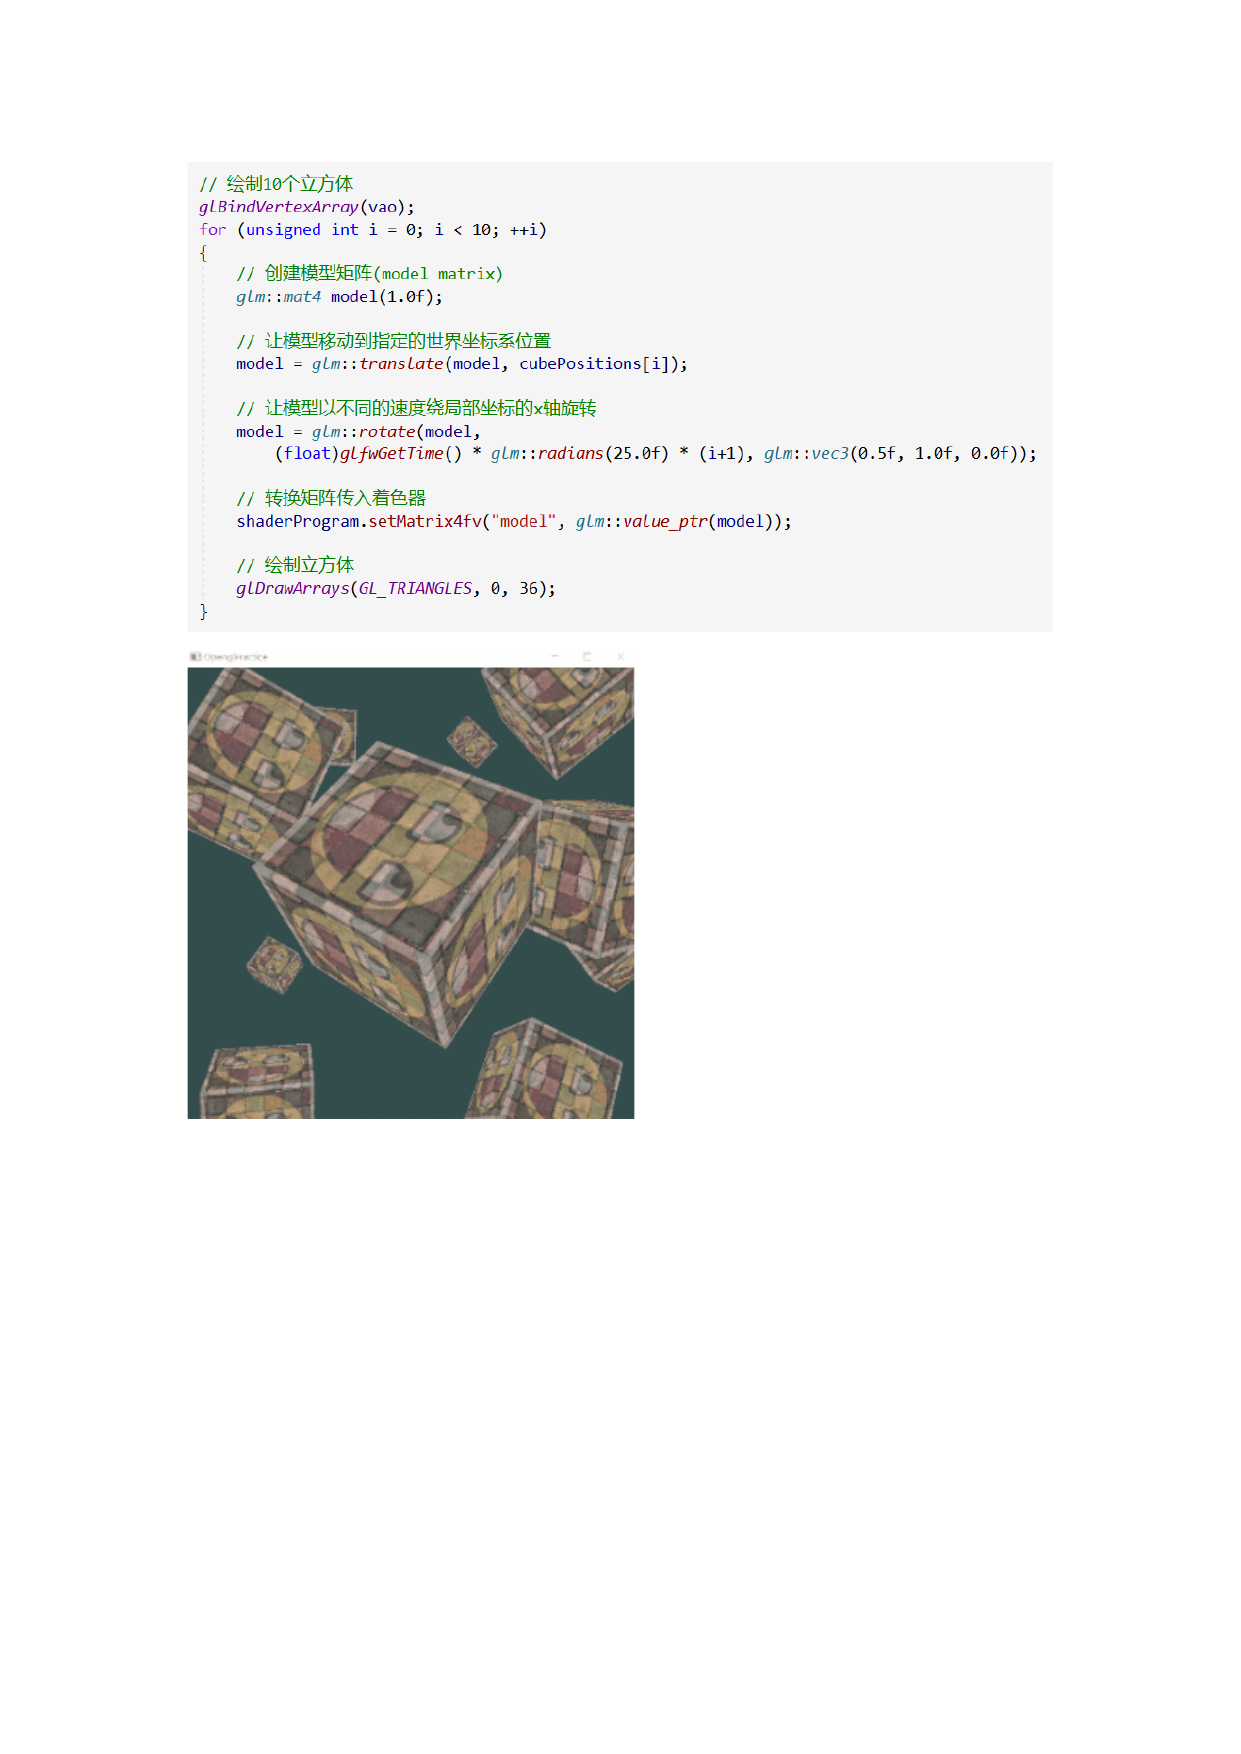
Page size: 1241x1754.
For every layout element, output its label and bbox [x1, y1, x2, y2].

picture [187, 649, 635, 1119]
picture [187, 162, 1053, 632]
